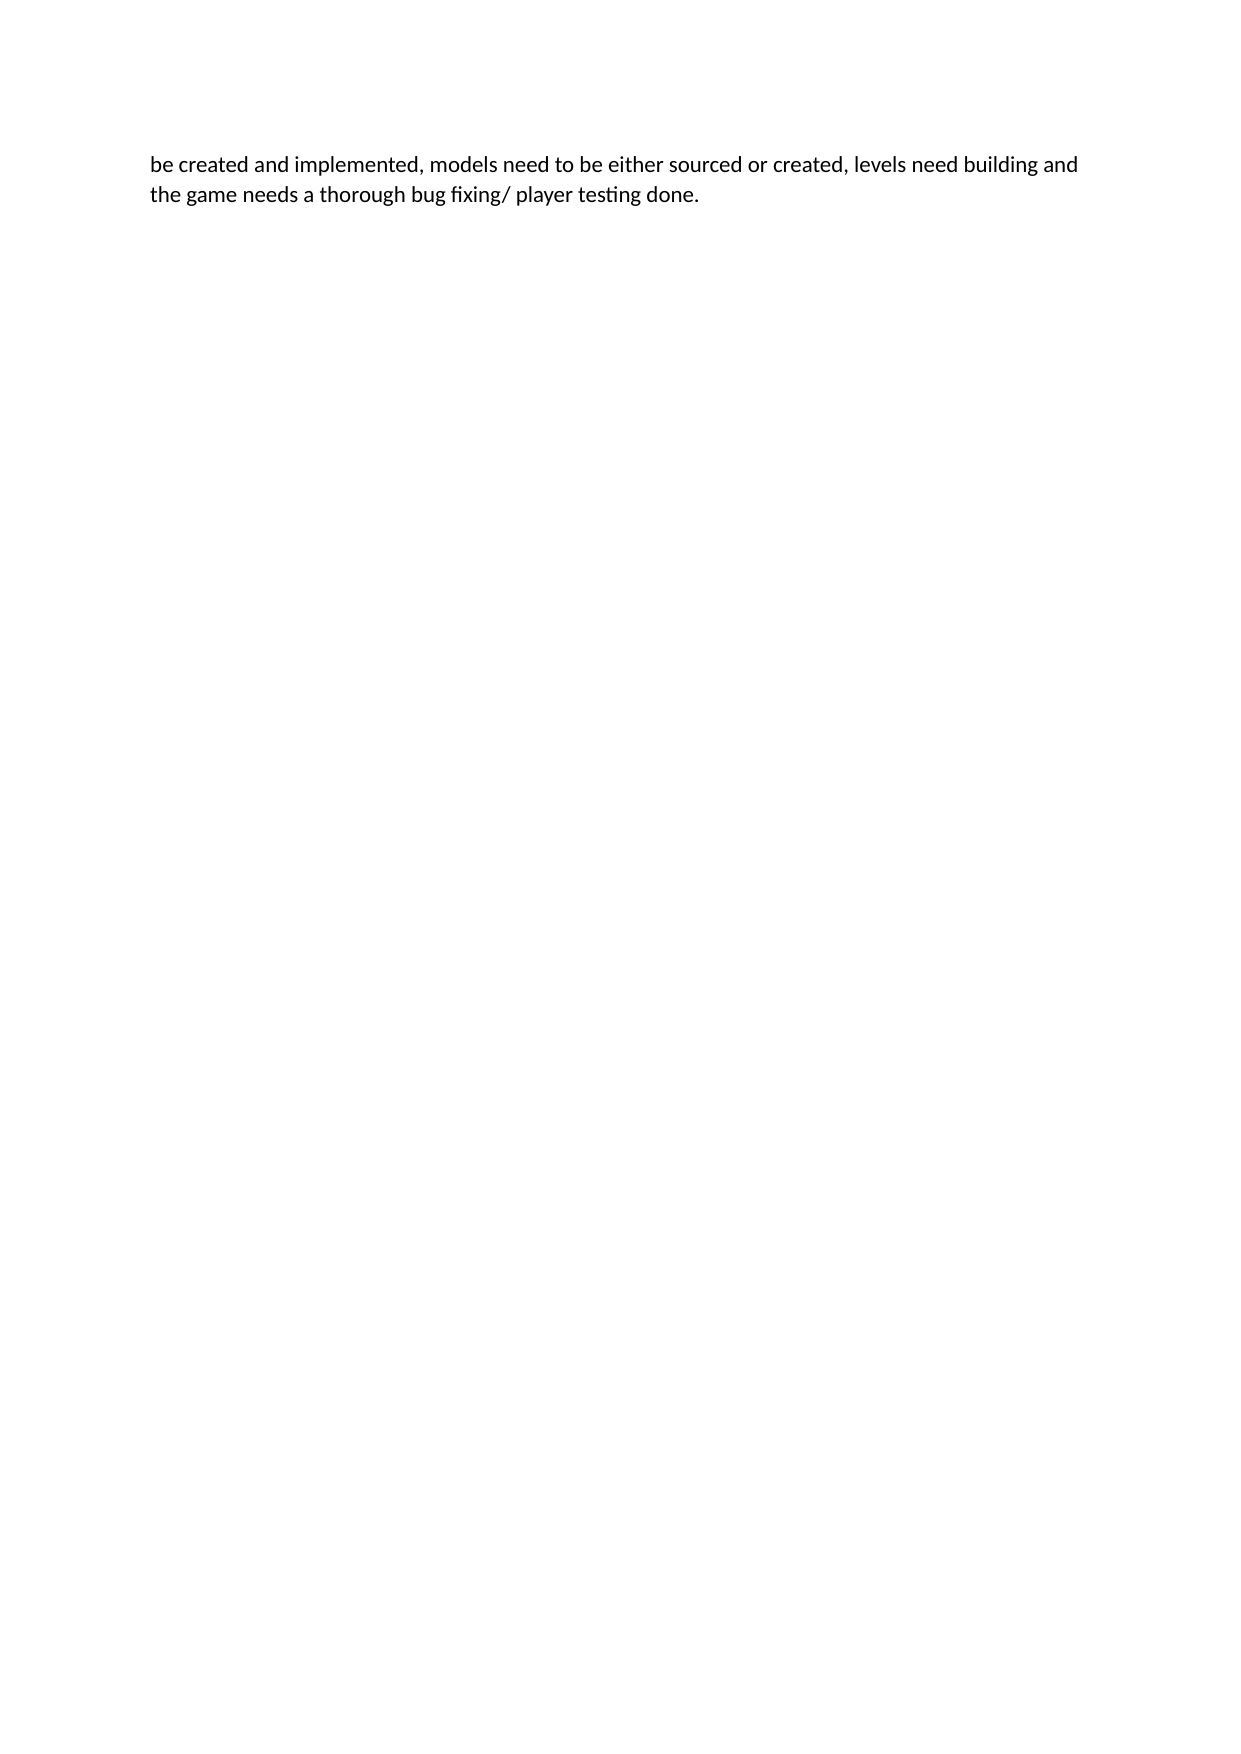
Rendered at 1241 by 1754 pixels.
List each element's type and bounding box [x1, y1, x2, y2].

text [150, 150, 1090, 208]
